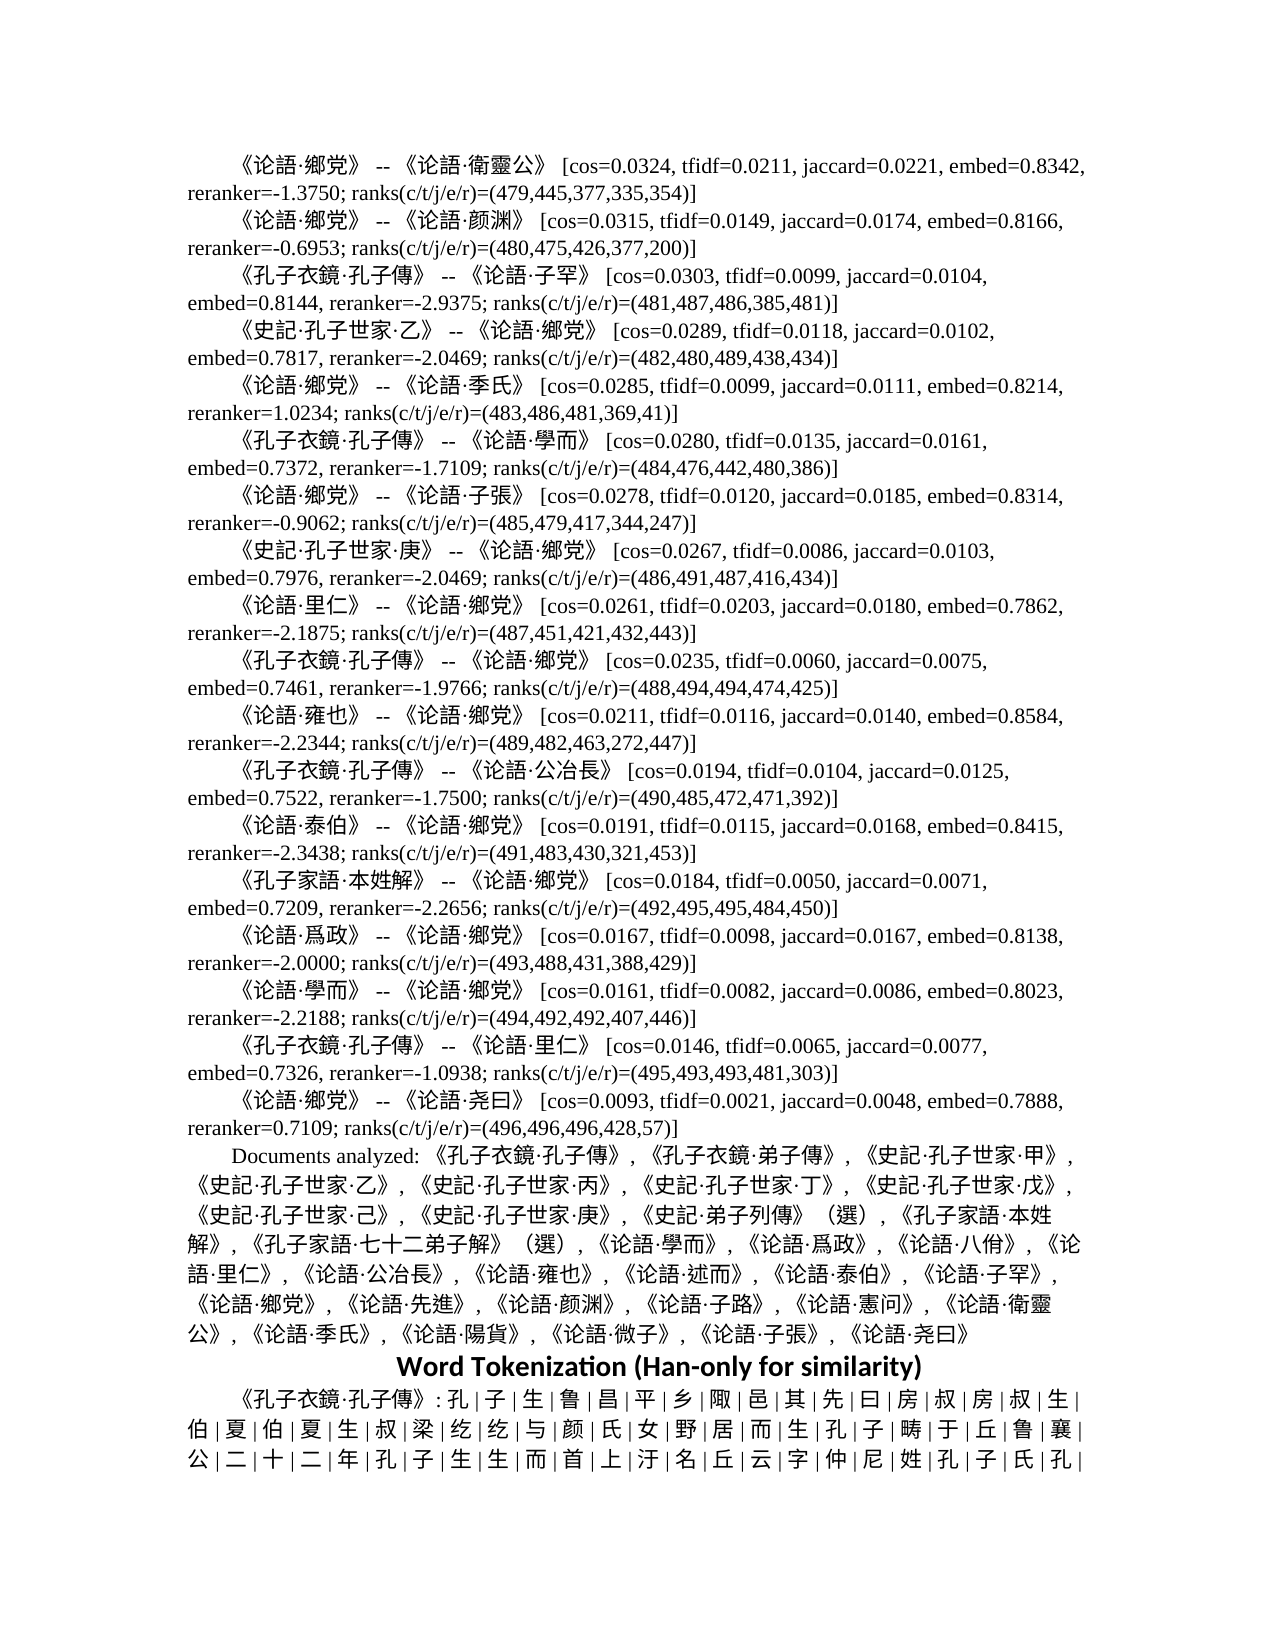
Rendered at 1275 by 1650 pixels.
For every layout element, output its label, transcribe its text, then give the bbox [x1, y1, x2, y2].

text 《孔子衣鏡·孔子傳》 -- 《论語·鄉党》 [cos=0.0235, tfidf=0.0060, jaccard=0.0075, embed=0.7461, reranker=-1.9766; ranks(c/t/j/e/r)=(488,494,494,474,425)] [187, 645, 1087, 700]
text 《论語·學而》 -- 《论語·鄉党》 [cos=0.0161, tfidf=0.0082, jaccard=0.0086, embed=0.8023, reranker=-2.2188; ranks(c/t/j/e/r)=(494,492,492,407,446)] [187, 975, 1087, 1030]
text 《论語·鄉党》 -- 《论語·衛靈公》 [cos=0.0324, tfidf=0.0211, jaccard=0.0221, embed=0.8342, reranker=-1.3750; ranks(c/t/j/e/r)=(479,445,377,335,354)] [187, 150, 1087, 205]
subtitle Word Tokenization (Han-only for similarity) [187, 1348, 1087, 1384]
text 《论語·里仁》 -- 《论語·鄉党》 [cos=0.0261, tfidf=0.0203, jaccard=0.0180, embed=0.7862, reranker=-2.1875; ranks(c/t/j/e/r)=(487,451,421,432,443)] [187, 590, 1087, 645]
text 《孔子衣鏡·孔子傳》 -- 《论語·學而》 [cos=0.0280, tfidf=0.0135, jaccard=0.0161, embed=0.7372, reranker=-1.7109; ranks(c/t/j/e/r)=(484,476,442,480,386)] [187, 425, 1087, 480]
text 《论語·鄉党》 -- 《论語·季氏》 [cos=0.0285, tfidf=0.0099, jaccard=0.0111, embed=0.8214, reranker=1.0234; ranks(c/t/j/e/r)=(483,486,481,369,41)] [187, 370, 1087, 425]
text 《论語·雍也》 -- 《论語·鄉党》 [cos=0.0211, tfidf=0.0116, jaccard=0.0140, embed=0.8584, reranker=-2.2344; ranks(c/t/j/e/r)=(489,482,463,272,447)] [187, 700, 1087, 755]
text 《孔子衣鏡·孔子傳》 -- 《论語·里仁》 [cos=0.0146, tfidf=0.0065, jaccard=0.0077, embed=0.7326, reranker=-1.0938; ranks(c/t/j/e/r)=(495,493,493,481,303)] [187, 1030, 1087, 1085]
text 《孔子衣鏡·孔子傳》 -- 《论語·子罕》 [cos=0.0303, tfidf=0.0099, jaccard=0.0104, embed=0.8144, reranker=-2.9375; ranks(c/t/j/e/r)=(481,487,486,385,481)] [187, 260, 1087, 315]
text 《论語·鄉党》 -- 《论語·尧曰》 [cos=0.0093, tfidf=0.0021, jaccard=0.0048, embed=0.7888, reranker=0.7109; ranks(c/t/j/e/r)=(496,496,496,428,57)] [187, 1085, 1087, 1140]
text 《史記·孔子世家·庚》 -- 《论語·鄉党》 [cos=0.0267, tfidf=0.0086, jaccard=0.0103, embed=0.7976, reranker=-2.0469; ranks(c/t/j/e/r)=(486,491,487,416,434)] [187, 535, 1087, 590]
text Documents analyzed: 《孔子衣鏡·孔子傳》, 《孔子衣鏡·弟子傳》, 《史記·孔子世家·甲》, 《史記·孔子世家·乙》, 《史記·孔子世家·丙》, 《史記·孔子世家·丁》, 《史記·孔子世家·戊》, 《史記·孔子世家·己》, 《史記·孔子世家·庚》, 《史記·弟子列傳》（選）, 《孔子家語·本姓解》, 《孔子家語·七十二弟子解》（選）, 《论語·學而》, 《论語·爲政》, 《论語·八佾》, 《论語·里仁》, 《论語·公冶長》, 《论語·雍也》, 《论語·述而》, 《论語·泰伯》, 《论語·子罕》, 《论語·鄉党》, 《论語·先進》, 《论語·颜渊》, 《论語·子路》, 《论語·憲问》, 《论語·衛靈公》, 《论語·季氏》, 《论語·陽貨》, 《论語·微子》, 《论語·子張》, 《论語·尧曰》 [187, 1140, 1087, 1348]
text 《史記·孔子世家·乙》 -- 《论語·鄉党》 [cos=0.0289, tfidf=0.0118, jaccard=0.0102, embed=0.7817, reranker=-2.0469; ranks(c/t/j/e/r)=(482,480,489,438,434)] [187, 315, 1087, 370]
text 《论語·鄉党》 -- 《论語·子張》 [cos=0.0278, tfidf=0.0120, jaccard=0.0185, embed=0.8314, reranker=-0.9062; ranks(c/t/j/e/r)=(485,479,417,344,247)] [187, 480, 1087, 535]
text 《孔子衣鏡·孔子傳》 -- 《论語·公冶長》 [cos=0.0194, tfidf=0.0104, jaccard=0.0125, embed=0.7522, reranker=-1.7500; ranks(c/t/j/e/r)=(490,485,472,471,392)] [187, 755, 1087, 810]
text 《孔子家語·本姓解》 -- 《论語·鄉党》 [cos=0.0184, tfidf=0.0050, jaccard=0.0071, embed=0.7209, reranker=-2.2656; ranks(c/t/j/e/r)=(492,495,495,484,450)] [187, 865, 1087, 920]
text 《论語·爲政》 -- 《论語·鄉党》 [cos=0.0167, tfidf=0.0098, jaccard=0.0167, embed=0.8138, reranker=-2.0000; ranks(c/t/j/e/r)=(493,488,431,388,429)] [187, 920, 1087, 975]
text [187, 1384, 1087, 1473]
text 《论語·鄉党》 -- 《论語·颜渊》 [cos=0.0315, tfidf=0.0149, jaccard=0.0174, embed=0.8166, reranker=-0.6953; ranks(c/t/j/e/r)=(480,475,426,377,200)] [187, 205, 1087, 260]
text 《论語·泰伯》 -- 《论語·鄉党》 [cos=0.0191, tfidf=0.0115, jaccard=0.0168, embed=0.8415, reranker=-2.3438; ranks(c/t/j/e/r)=(491,483,430,321,453)] [187, 810, 1087, 865]
